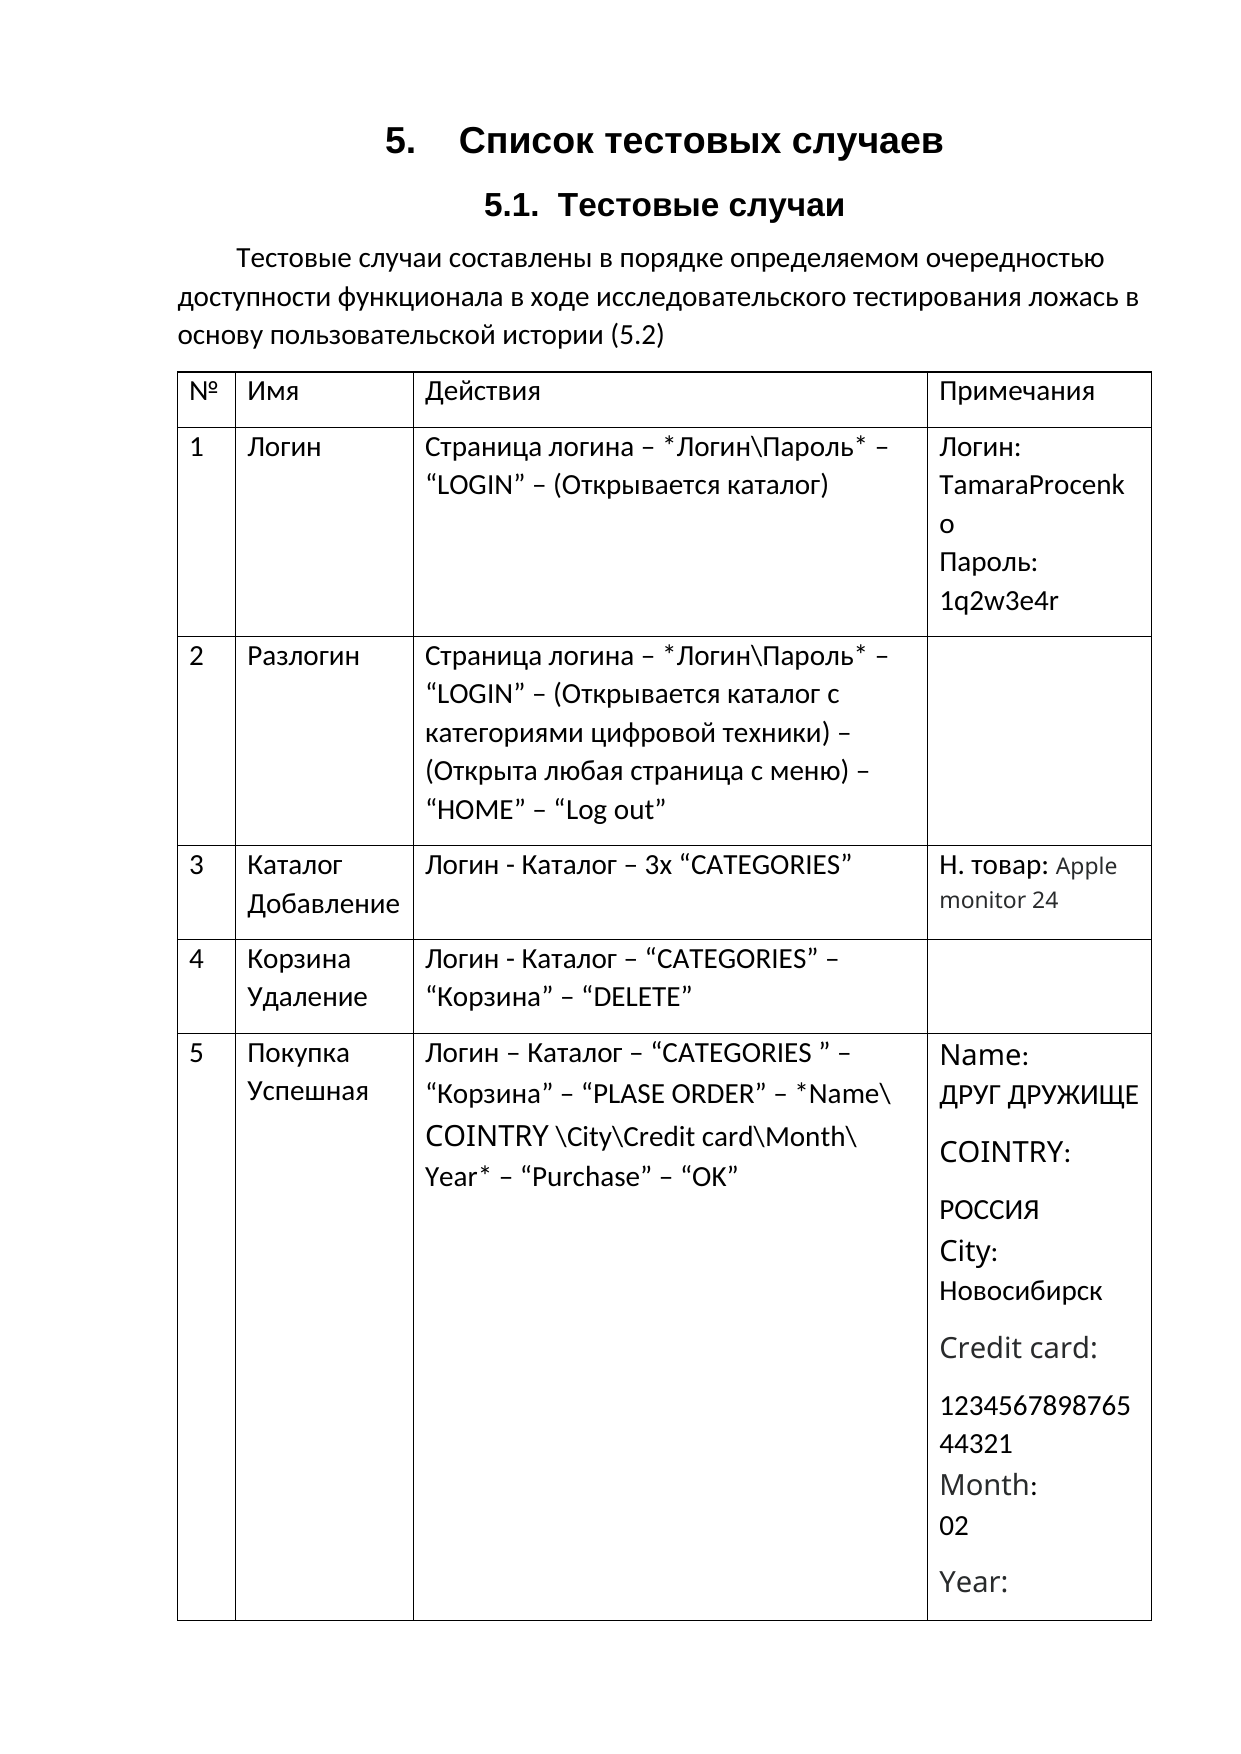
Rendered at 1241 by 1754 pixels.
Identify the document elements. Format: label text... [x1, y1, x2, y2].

table_header № [178, 373, 235, 427]
subtitle Список тестовых случаев [177, 118, 1152, 161]
table_cell Логин - Каталог – “CATEGORIES” – “Корзина” – “DELETE” [414, 940, 927, 1033]
table_cell [928, 940, 1151, 1033]
table_header Действия [414, 373, 927, 427]
text Тестовые случаи составлены в порядке определяемом очередностью доступности функционала в ходе исследовательского тестирования ложась в основу пользовательской истории (5.2) [177, 239, 1152, 352]
table_cell Н. товар: Apple monitor 24 [928, 846, 1151, 939]
table_cell [928, 637, 1151, 845]
table_cell Разлогин [236, 637, 413, 845]
table_cell Логин [236, 428, 413, 636]
table_cell 4 [178, 940, 235, 1033]
table_cell 2 [178, 637, 235, 845]
table_header Примечания [928, 373, 1151, 427]
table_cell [928, 1034, 1151, 1620]
table_cell Логин: TamaraProcenko Пароль: 1q2w3e4r [928, 428, 1151, 636]
table_header Имя [236, 373, 413, 427]
table_cell 3 [178, 846, 235, 939]
table_cell 1 [178, 428, 235, 636]
table_cell Корзина Удаление [236, 940, 413, 1033]
table_cell 5 [178, 1034, 235, 1620]
table_cell Страница логина – *Логин\Пароль* – “LOGIN” – (Открывается каталог) [414, 428, 927, 636]
subtitle Тестовые случаи [177, 186, 1152, 224]
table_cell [414, 1034, 927, 1620]
table_cell Каталог Добавление [236, 846, 413, 939]
table_cell Логин - Каталог – 3x “CATEGORIES” [414, 846, 927, 939]
table_cell Страница логина – *Логин\Пароль* – “LOGIN” – (Открывается каталог c категориями цифровой техники) – (Открыта любая страница с меню) – “HOME” – “Log out” [414, 637, 927, 845]
table_cell Покупка Успешная [236, 1034, 413, 1620]
